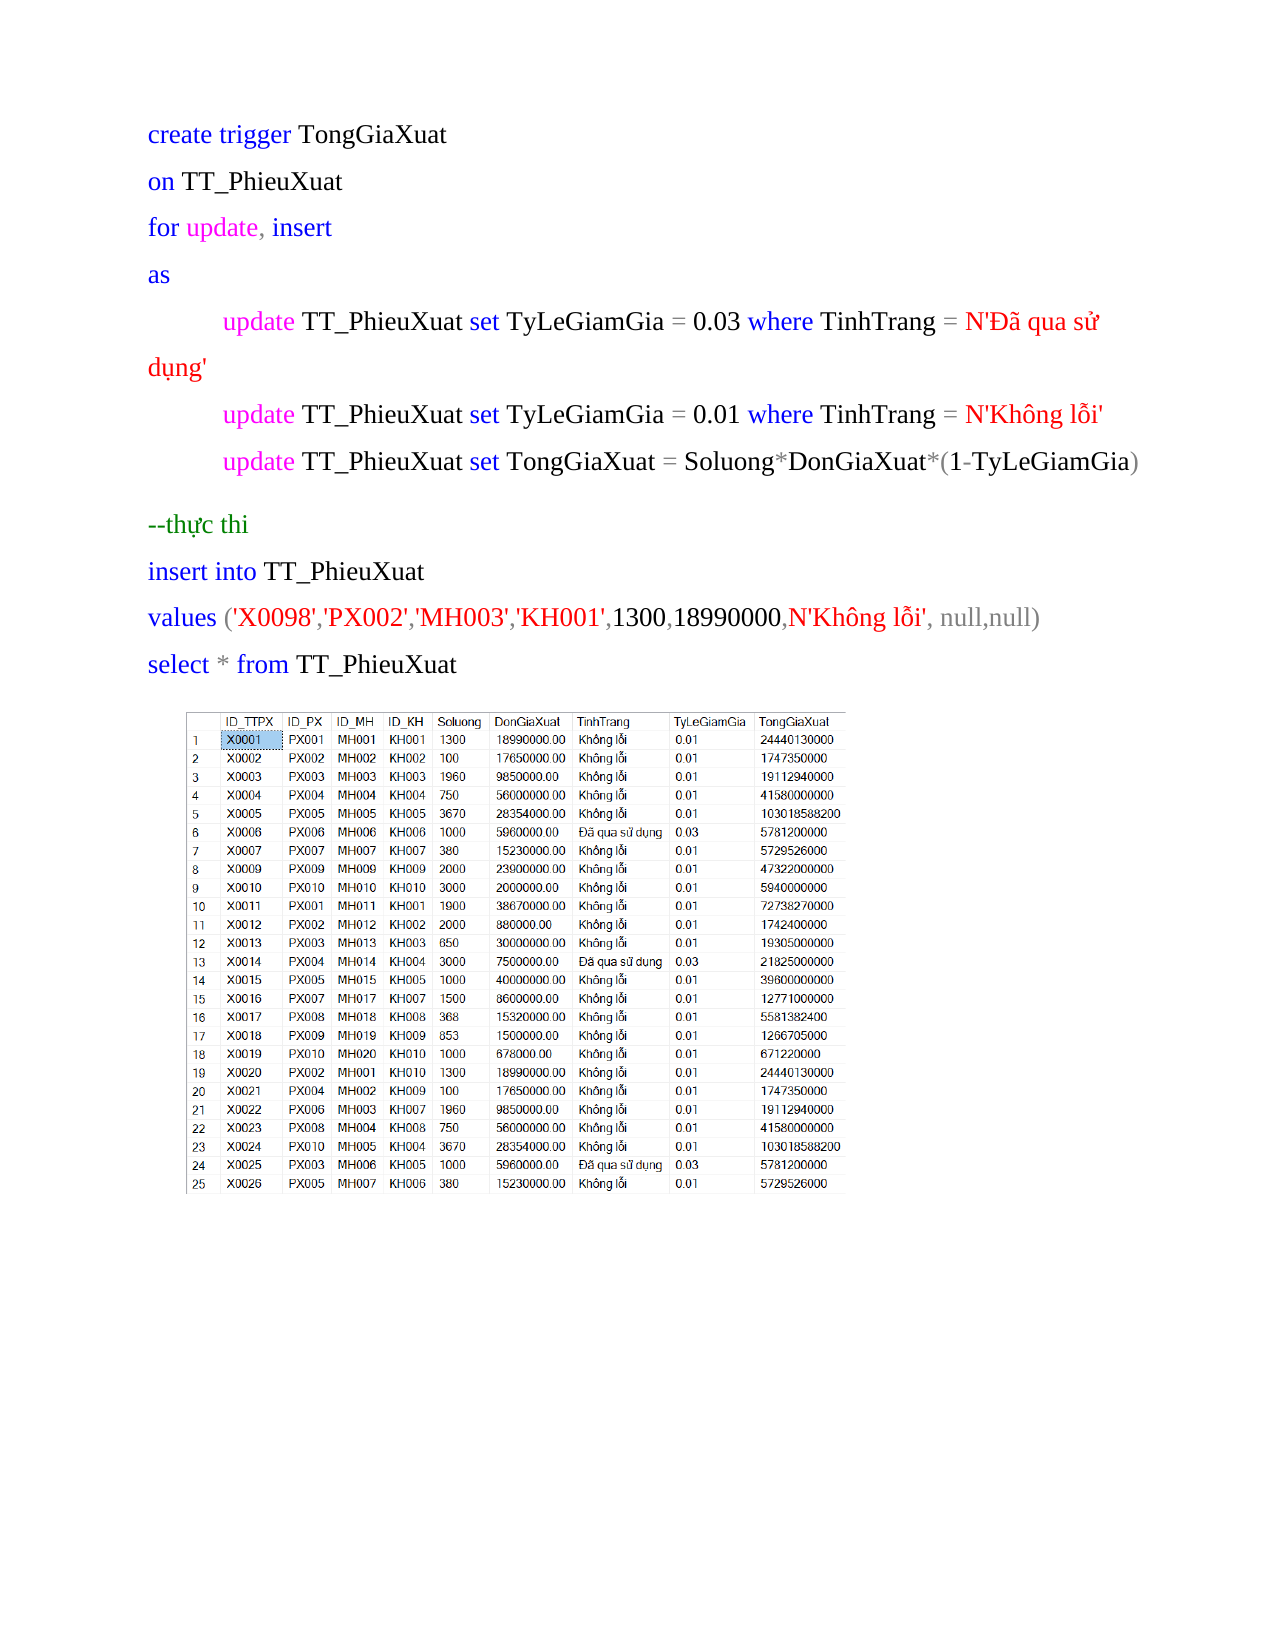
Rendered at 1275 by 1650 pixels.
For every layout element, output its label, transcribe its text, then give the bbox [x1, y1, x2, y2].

text --thực thi [148, 508, 1157, 539]
text for update, insert [148, 211, 1157, 243]
text select * from TT_PhieuXuat [148, 648, 1157, 679]
text values ('X0098','PX002','MH003','KH001',1300,18990000,N'Không lỗi', null,null) [148, 601, 1157, 633]
text update TT_PhieuXuat set TyLeGiamGia = 0.01 where TinhTrang = N'Không lỗi' [148, 398, 1157, 429]
text as [148, 258, 1157, 289]
text insert into TT_PhieuXuat [148, 555, 1157, 586]
list update TT_PhieuXuat set TongGiaXuat = Soluong*DonGiaXuat*(1-TyLeGiamGia) [185, 445, 1157, 476]
text update TT_PhieuXuat set TyLeGiamGia = 0.03 where TinhTrang = N'Đã qua sử dụng' [148, 305, 1157, 383]
picture [185, 711, 846, 1194]
text on TT_PhieuXuat [148, 165, 1157, 196]
text create trigger TongGiaXuat [148, 118, 1157, 149]
